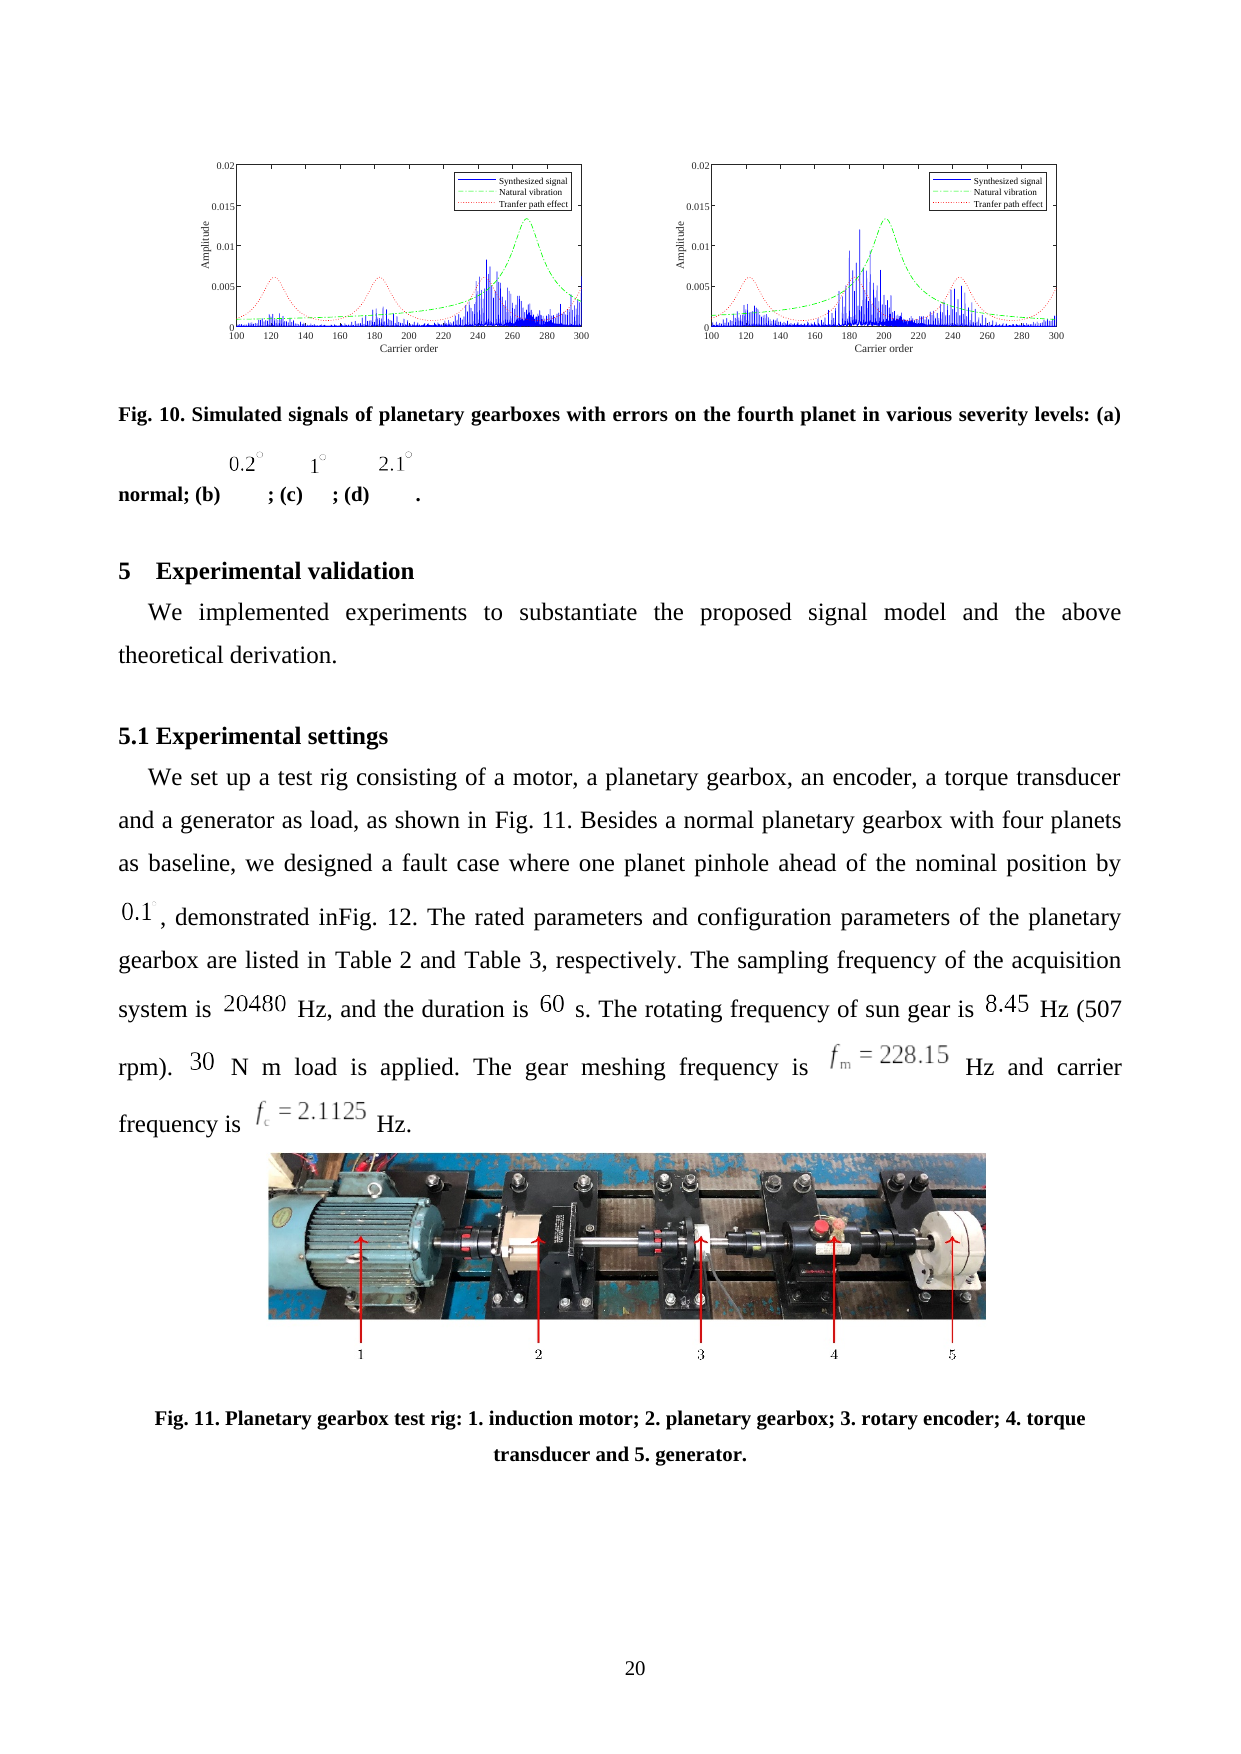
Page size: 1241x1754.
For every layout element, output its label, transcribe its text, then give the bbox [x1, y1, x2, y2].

picture [266, 1152, 987, 1367]
text We implemented experiments to substantiate the proposed signal model and the above theoretical derivation. [118, 597, 1122, 669]
subtitle Experimental settings [118, 721, 1122, 749]
text Fig. 10. Simulated signals of planetary gearboxes with errors on the fourth planet in various severity levels: (a) normal; (b) ; (c) ; (d) . [118, 402, 1122, 506]
subtitle Experimental validation [118, 556, 1122, 584]
text We set up a test rig consisting of a motor, a planetary gearbox, an encoder, a torque transducer and a generator as load, as shown in Fig. 11. Besides a normal planetary gearbox with four planets as baseline, we designed a fault case where one planet pinhole ahead of the nominal position by , demonstrated inFig. 12. The rated parameters and configuration parameters of the planetary gearbox are listed in Table 2 and Table 3, respectively. The sampling frequency of the acquisition system is Hz, and the duration is s. The rotating frequency of sun gear is Hz (507 rpm). N m load is applied. The gear meshing frequency is Hz and carrier frequency is Hz. [118, 762, 1122, 1138]
text Fig. 11. Planetary gearbox test rig: 1. induction motor; 2. planetary gearbox; 3. rotary encoder; 4. torque transducer and 5. generator. [118, 1406, 1122, 1466]
